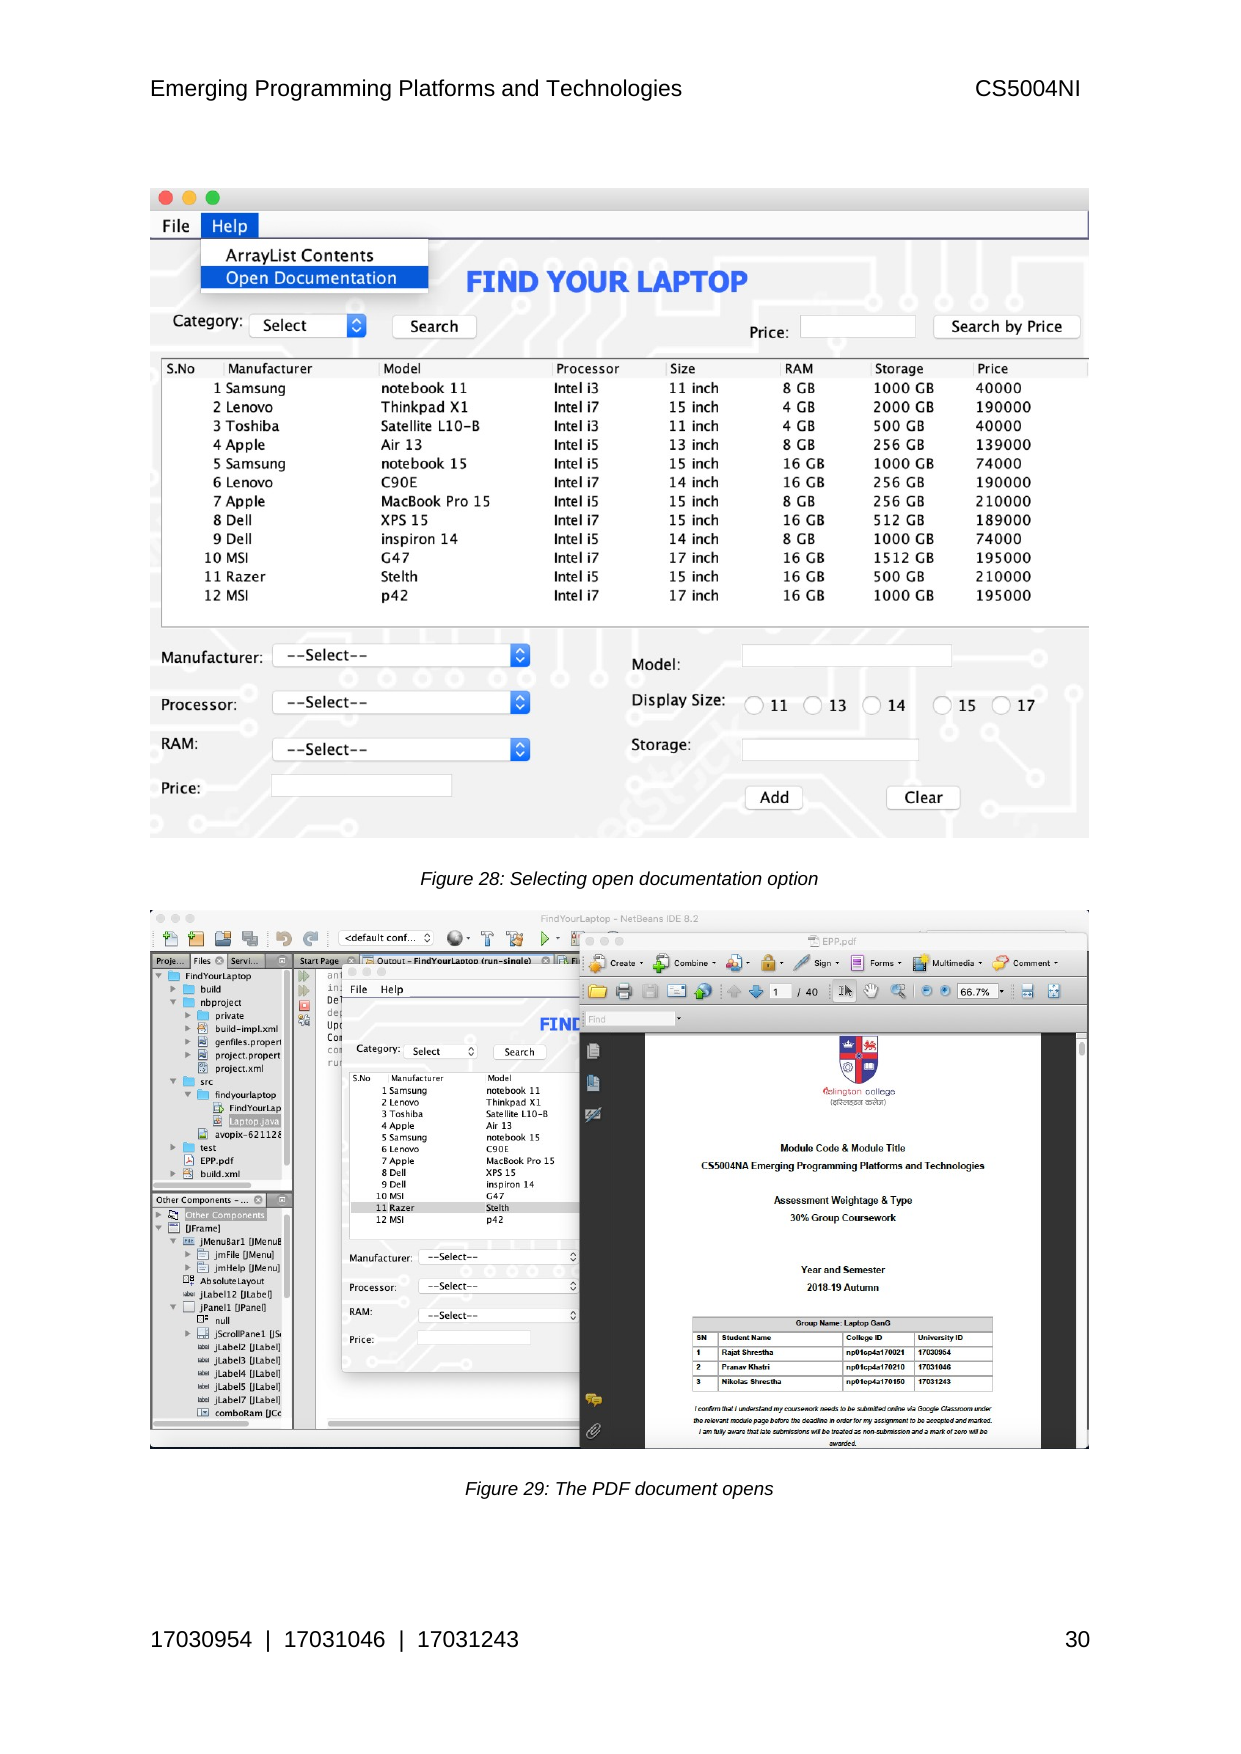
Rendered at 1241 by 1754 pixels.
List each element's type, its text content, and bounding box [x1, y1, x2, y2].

text Figure 29: The PDF document opens [150, 1478, 1090, 1500]
picture [150, 910, 1089, 1449]
text Figure 28: Selecting open documentation option [150, 868, 1090, 889]
picture [150, 188, 1089, 838]
